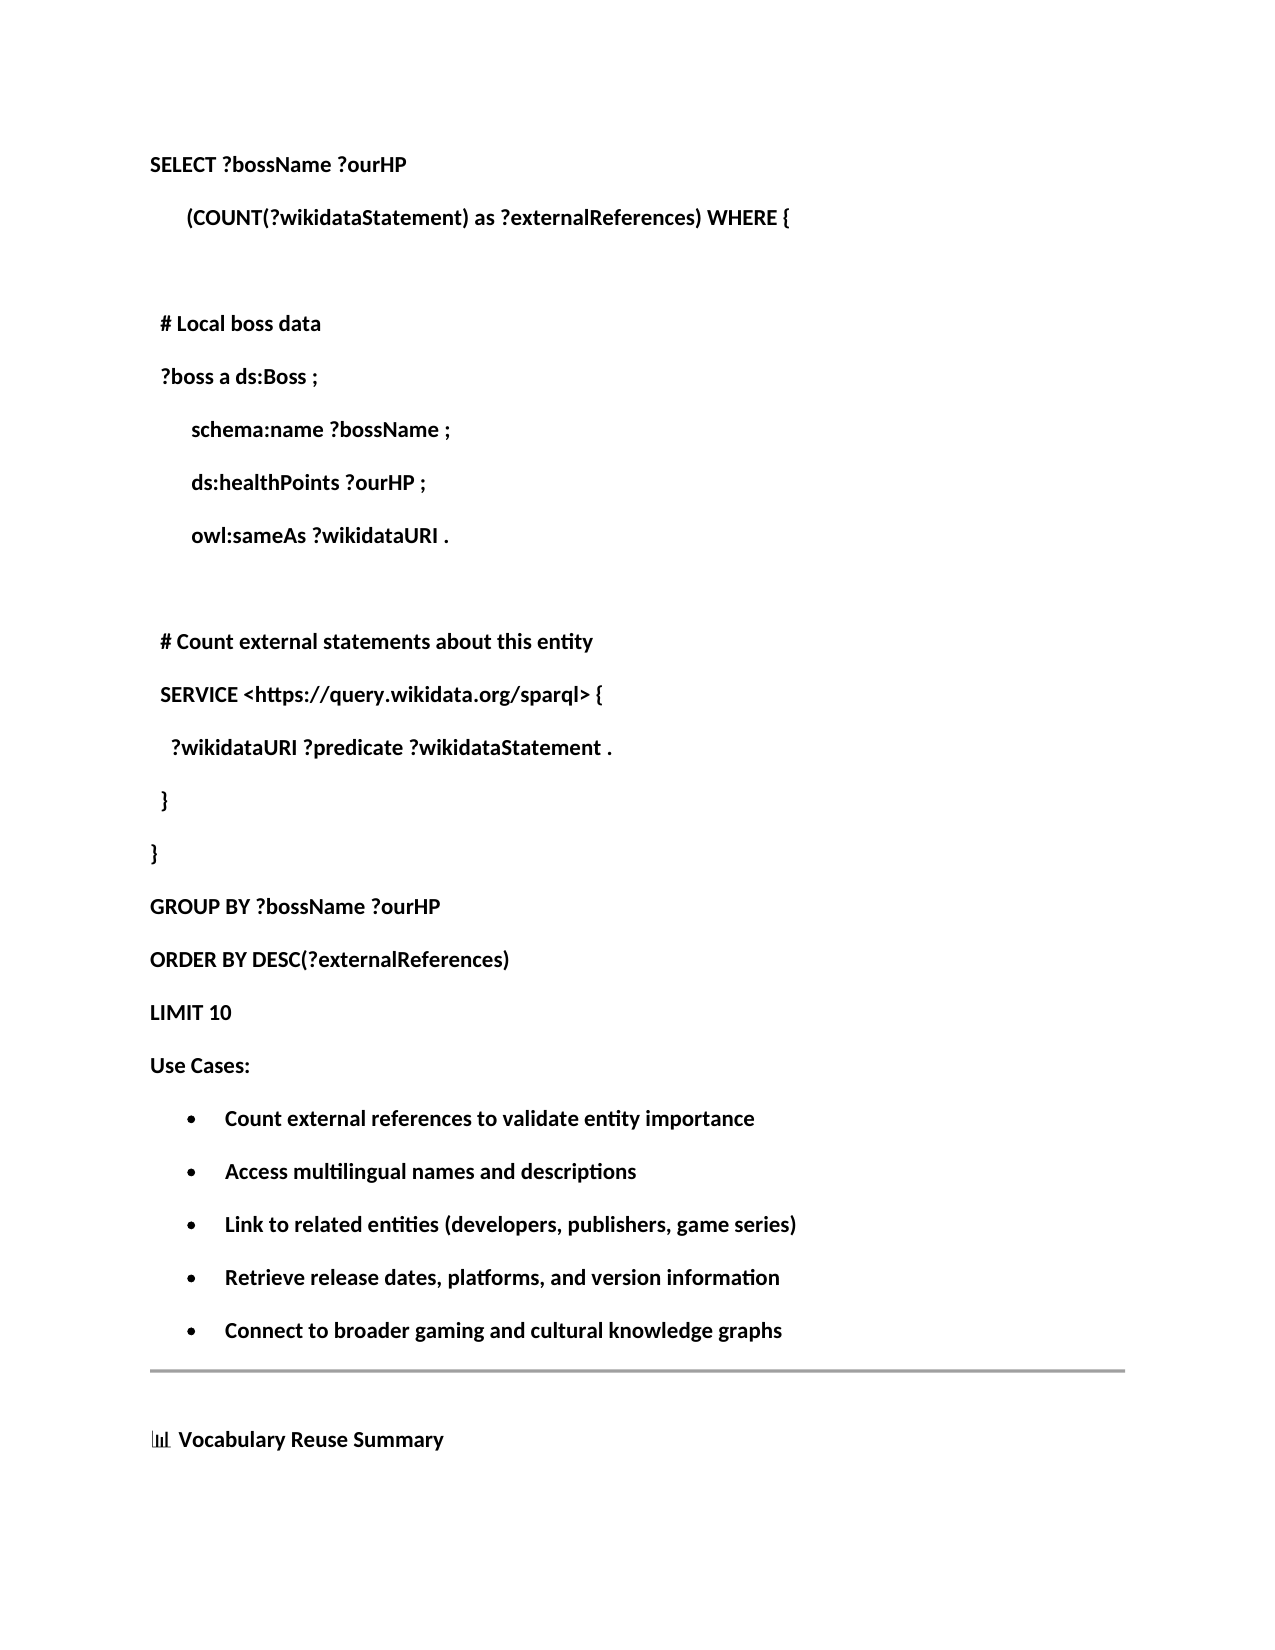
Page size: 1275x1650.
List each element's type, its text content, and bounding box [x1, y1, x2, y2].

text } [150, 786, 1125, 814]
list Connect to broader gaming and cultural knowledge graphs [187, 1316, 1125, 1344]
text schema:name ?bossName ; [150, 415, 1125, 443]
text ds:healthPoints ?ourHP ; [150, 468, 1125, 496]
list Retrieve release dates, platforms, and version information [187, 1263, 1125, 1291]
text ?boss a ds:Boss ; [150, 362, 1125, 390]
text GROUP BY ?bossName ?ourHP [150, 892, 1125, 920]
list Count external references to validate entity importance [187, 1104, 1125, 1132]
list Access multilingual names and descriptions [187, 1157, 1125, 1185]
list Link to related entities (developers, publishers, game series) [187, 1210, 1125, 1238]
text ?wikidataURI ?predicate ?wikidataStatement . [150, 733, 1125, 761]
text SERVICE <https://query.wikidata.org/sparql> { [150, 680, 1125, 708]
text Use Cases: [150, 1051, 1125, 1079]
text ORDER BY DESC(?externalReferences) [150, 945, 1125, 973]
text owl:sameAs ?wikidataURI . [150, 521, 1125, 549]
text # Count external statements about this entity [150, 627, 1125, 655]
text LIMIT 10 [150, 998, 1125, 1026]
text } [150, 839, 1125, 867]
text # Local boss data [150, 309, 1125, 337]
text SELECT ?bossName ?ourHP [150, 150, 1125, 178]
text 📊 Vocabulary Reuse Summary [150, 1422, 1125, 1454]
text (COUNT(?wikidataStatement) as ?externalReferences) WHERE { [150, 203, 1125, 231]
